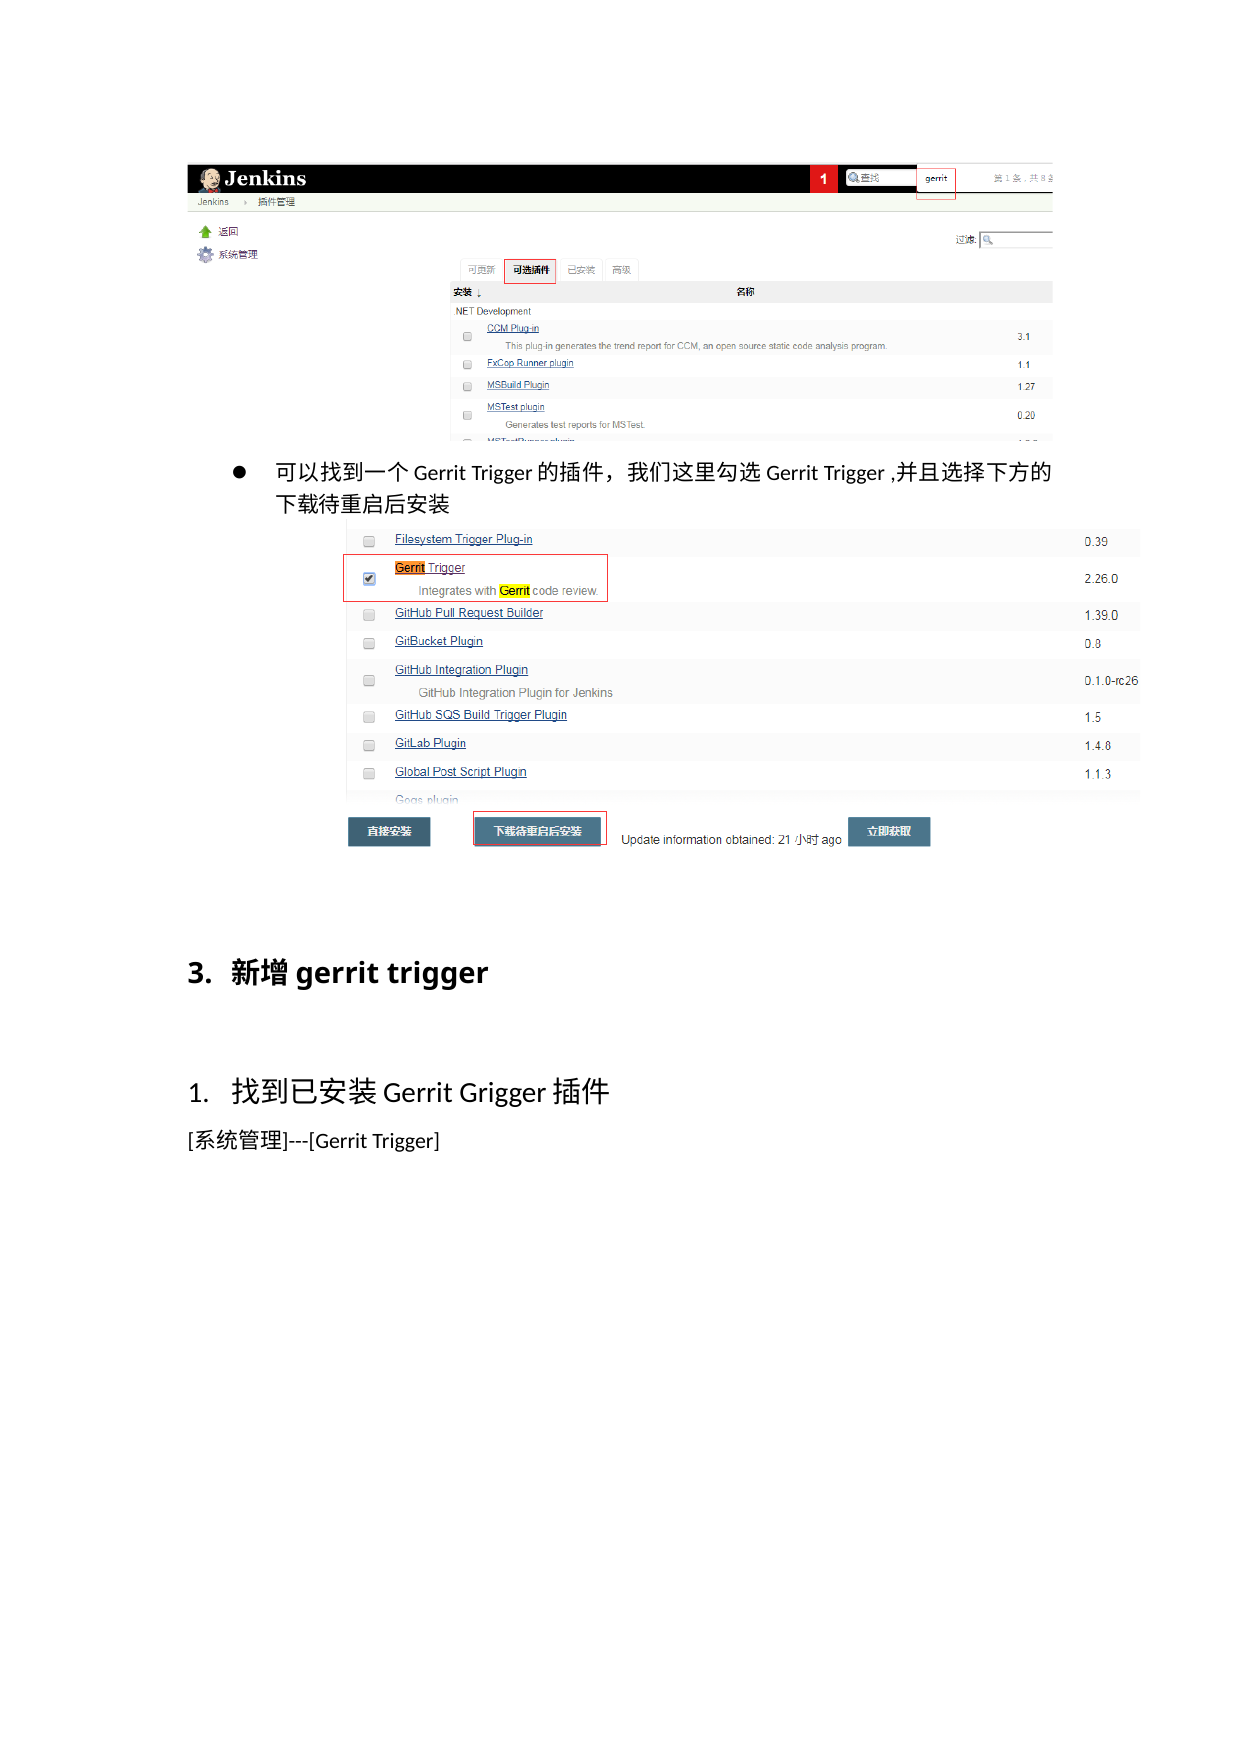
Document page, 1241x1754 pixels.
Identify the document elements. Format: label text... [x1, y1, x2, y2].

picture [187, 162, 1053, 441]
subtitle 新增gerrit trigger [187, 939, 1053, 1004]
picture [275, 519, 1141, 858]
list 可以找到一个Gerrit Trigger的插件，我们这里勾选Gerrit Trigger ,并且选择下方的下载待重启后安装 [231, 454, 1053, 519]
text [系统管理]---[Gerrit Trigger] [187, 1122, 1053, 1155]
subtitle 找到已安装Gerrit Grigger插件 [187, 1057, 1053, 1122]
